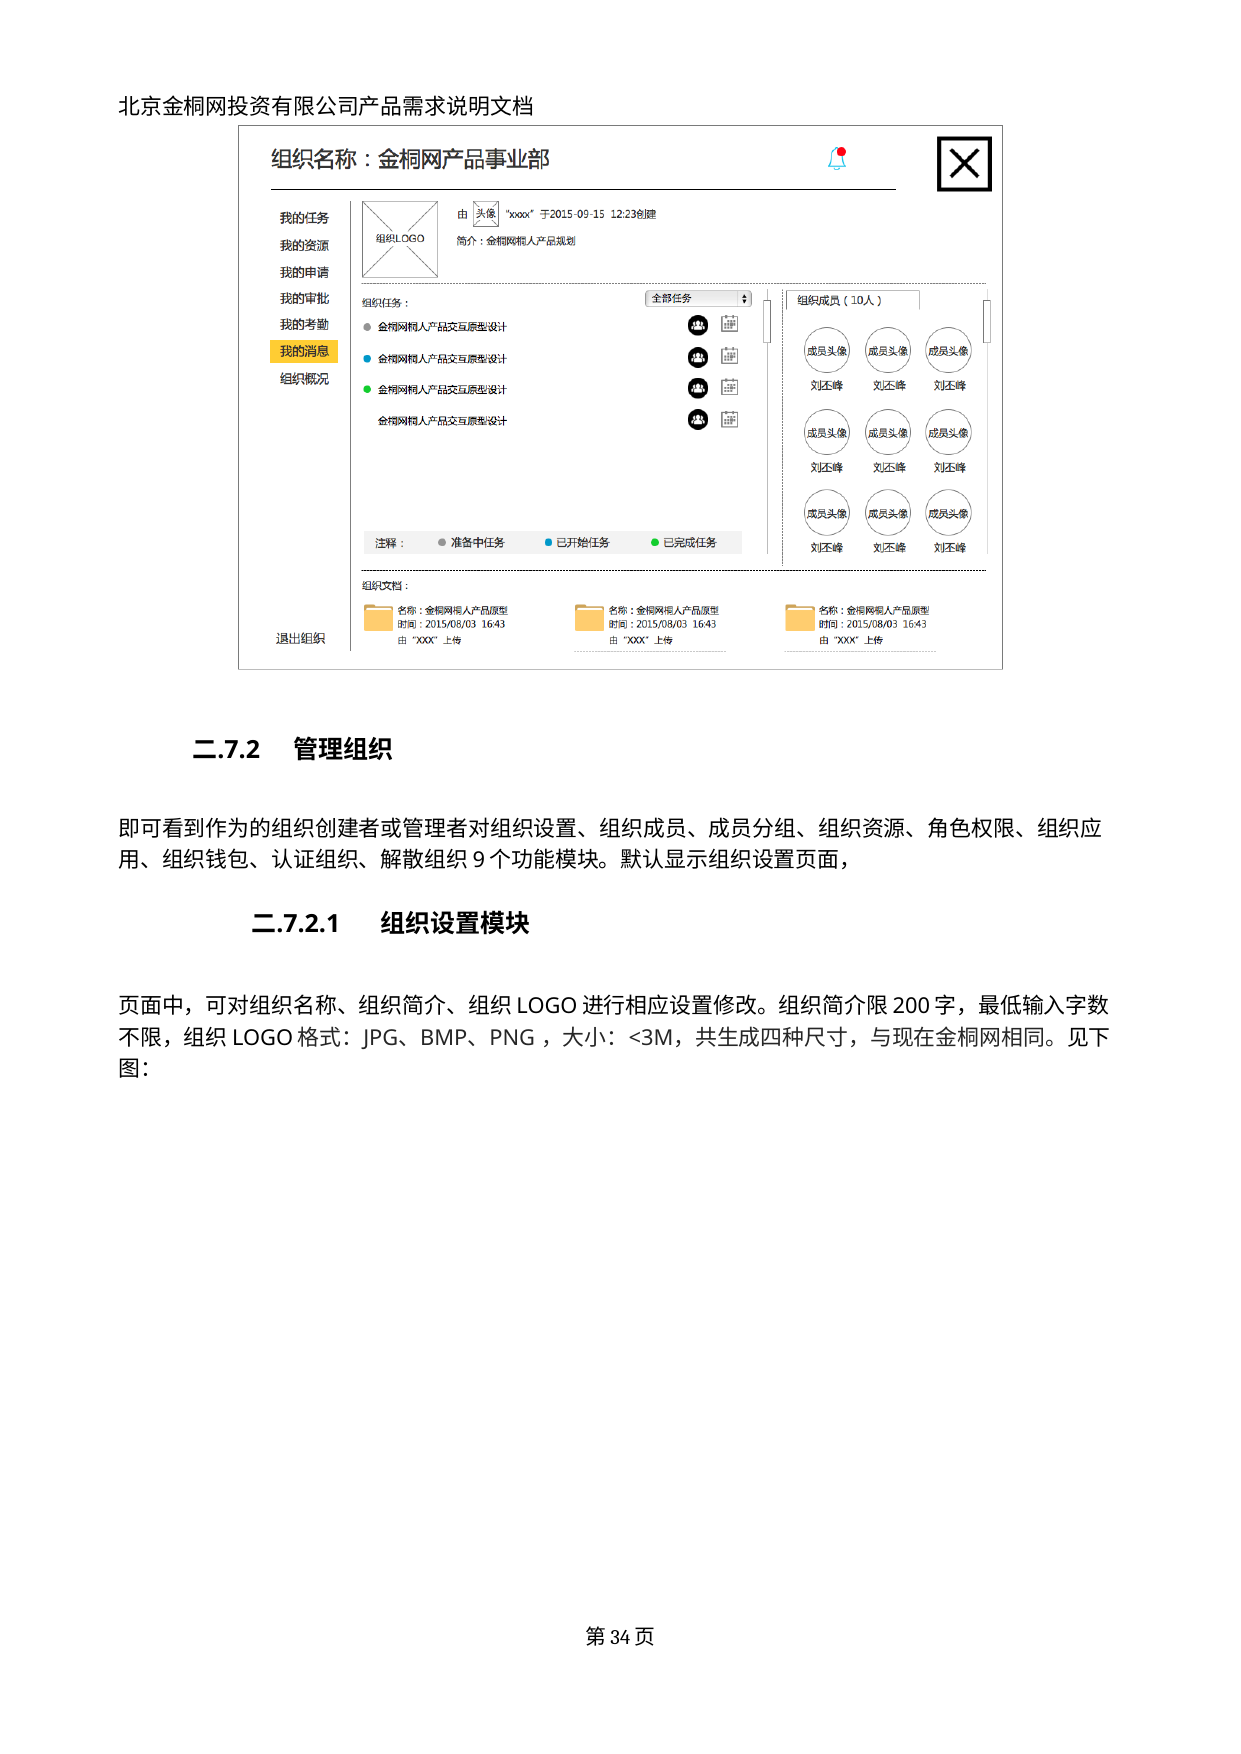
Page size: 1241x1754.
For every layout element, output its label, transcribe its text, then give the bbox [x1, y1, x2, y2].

picture [233, 120, 1007, 673]
text 管理组织 [192, 729, 1122, 765]
text 页面中，可对组织名称、组织简介、组织LOGO进行相应设置修改。组织简介限200字，最低输入字数不限，组织LOGO格式：JPG、BMP、PNG ，大小：<3M，共生成四种尺寸，与现在金桐网相同。见下图： [118, 988, 1122, 1083]
text 组织设置模块 [251, 903, 1122, 939]
text 即可看到作为的组织创建者或管理者对组织设置、组织成员、成员分组、组织资源、角色权限、组织应用、组织钱包、认证组织、解散组织9个功能模块。默认显示组织设置页面， [118, 811, 1122, 874]
